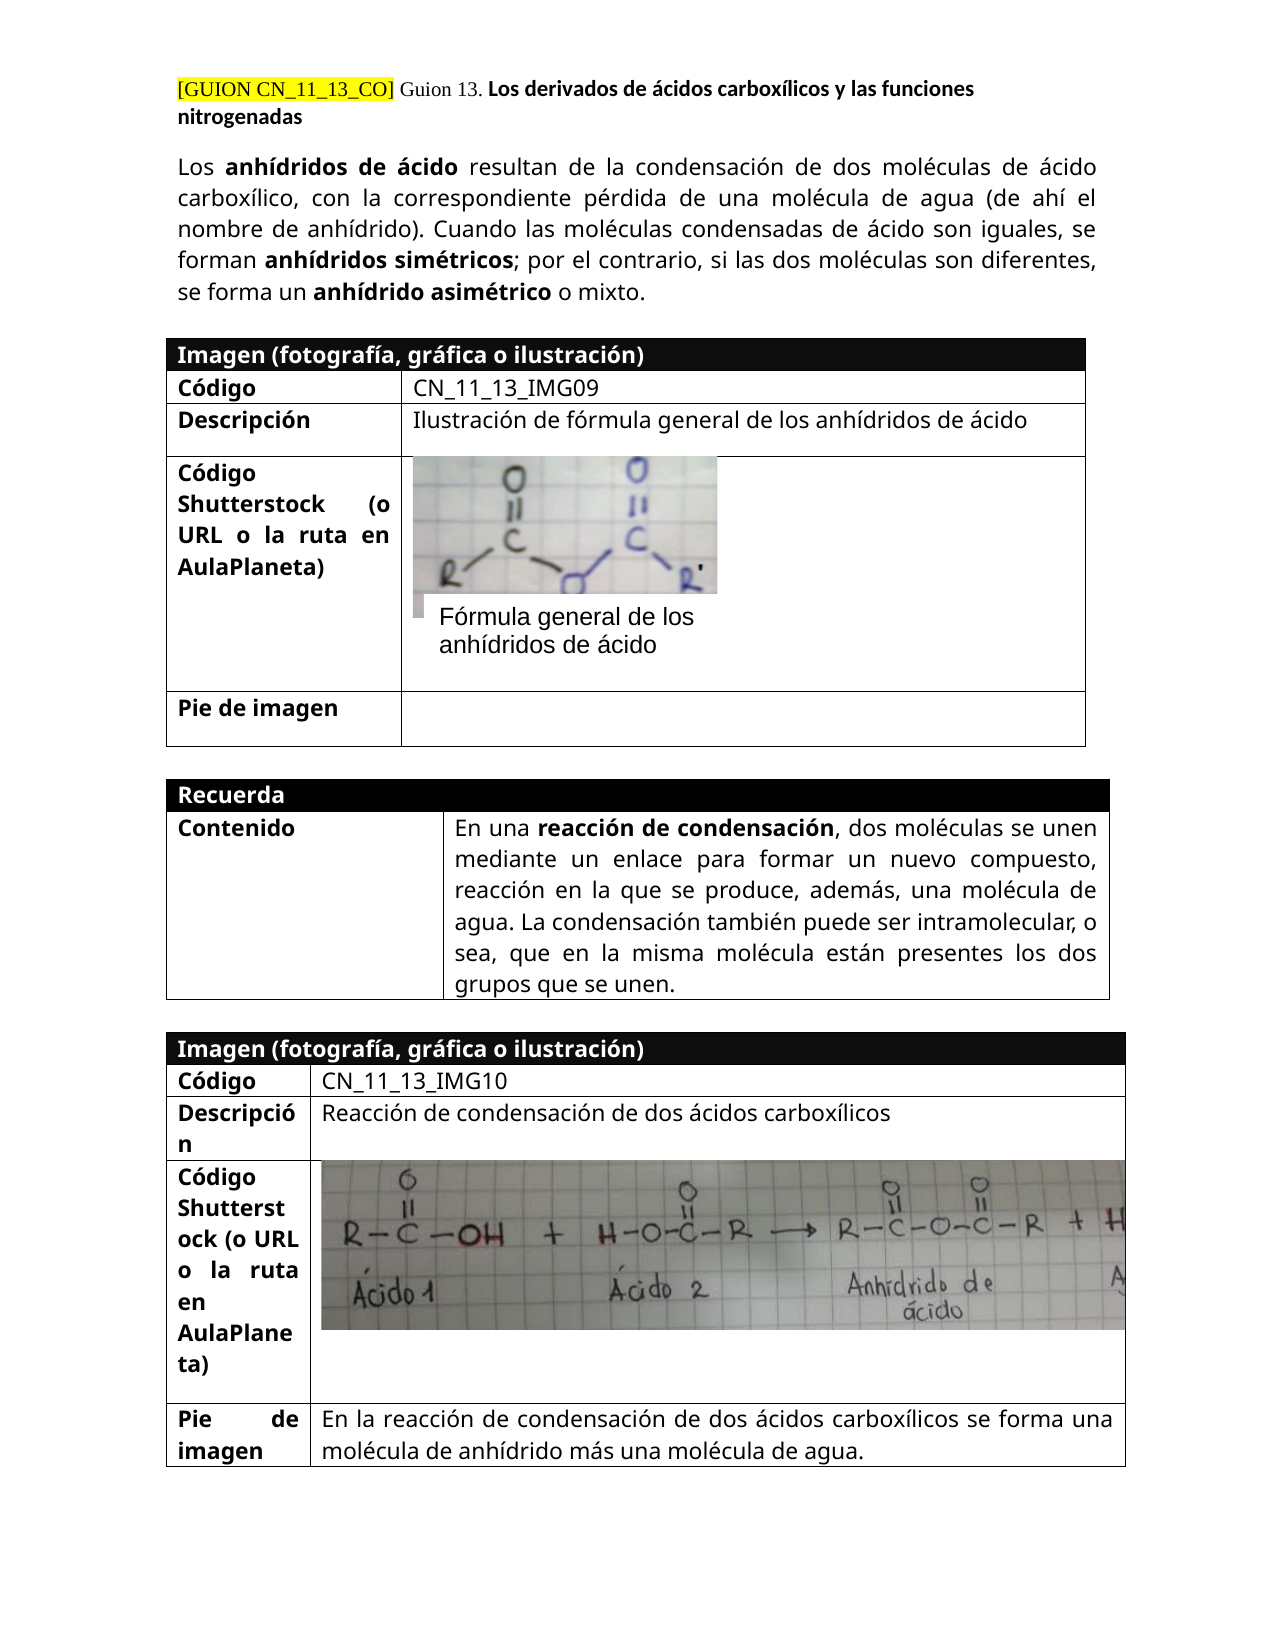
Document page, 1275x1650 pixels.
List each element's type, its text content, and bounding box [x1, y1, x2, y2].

table_cell [402, 457, 1085, 691]
table_cell Código [167, 1065, 310, 1096]
table_cell En una reacción de condensación, dos moléculas se unen mediante un enlace para formar un nuevo compuesto, reacción en la que se produce, además, una molécula de agua. La condensación también puede ser intramolecular, o sea, que en la misma molécula están presentes los dos grupos que se unen. [444, 812, 1109, 999]
table_cell Código [167, 371, 401, 403]
table_cell Descripción [167, 1097, 310, 1160]
table_cell En la reacción de condensación de dos ácidos carboxílicos se forma una molécula de anhídrido más una molécula de agua. [311, 1404, 1125, 1466]
table_cell Código Shutterstock (o URL o la ruta en AulaPlaneta) [167, 1161, 310, 1402]
table_header Imagen (fotografía, gráfica o ilustración) [167, 339, 1085, 370]
table_cell Descripción [167, 404, 401, 456]
table_header Imagen (fotografía, gráfica o ilustración) [167, 1033, 1125, 1064]
table_cell Pie de imagen [167, 1404, 310, 1466]
table_cell Ilustración de fórmula general de los anhídridos de ácido [402, 404, 1085, 456]
text Los anhídridos de ácido resultan de la condensación de dos moléculas de ácido carboxílico, con la correspondiente pérdida de una molécula de agua (de ahí el nombre de anhídrido). Cuando las moléculas condensadas de ácido son iguales, se forman anhídridos simétricos; por el contrario, si las dos moléculas son diferentes, se forma un anhídrido asimétrico o mixto. [177, 151, 1098, 307]
picture [412, 456, 718, 618]
table_cell Reacción de condensación de dos ácidos carboxílicos [311, 1097, 1125, 1160]
table_cell [402, 692, 1085, 746]
table_header Recuerda [167, 780, 1109, 811]
table_cell Pie de imagen [167, 692, 401, 746]
table_cell CN_11_13_IMG10 [311, 1065, 1125, 1096]
picture [321, 1160, 1126, 1330]
table_cell Código Shutterstock (o URL o la ruta en AulaPlaneta) [167, 457, 401, 691]
table_cell CN_11_13_IMG09 [402, 371, 1085, 403]
table_cell [311, 1161, 1125, 1402]
table_cell Contenido [167, 812, 443, 999]
